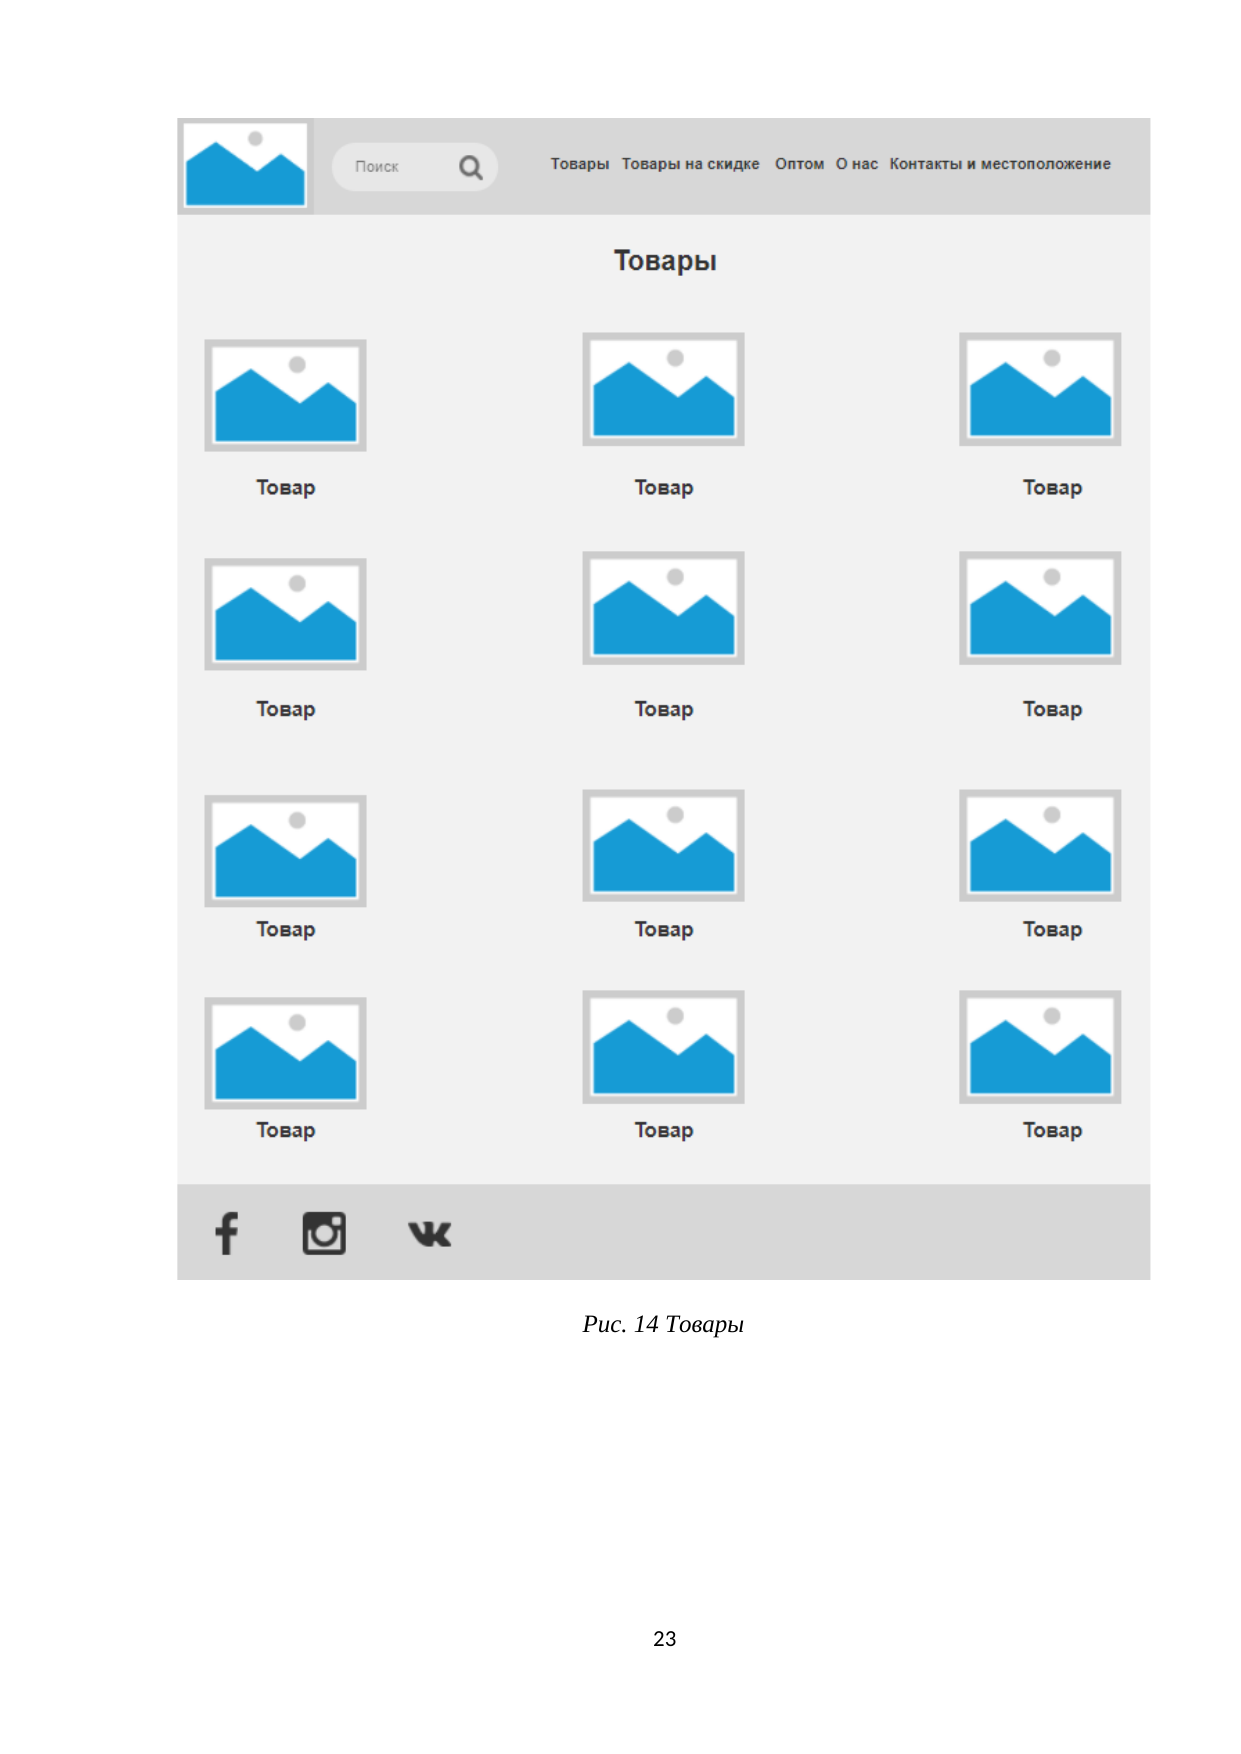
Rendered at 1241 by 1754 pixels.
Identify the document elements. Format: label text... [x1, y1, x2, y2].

text Рис. 14 Товары [177, 1309, 1152, 1337]
picture [177, 118, 1152, 1280]
